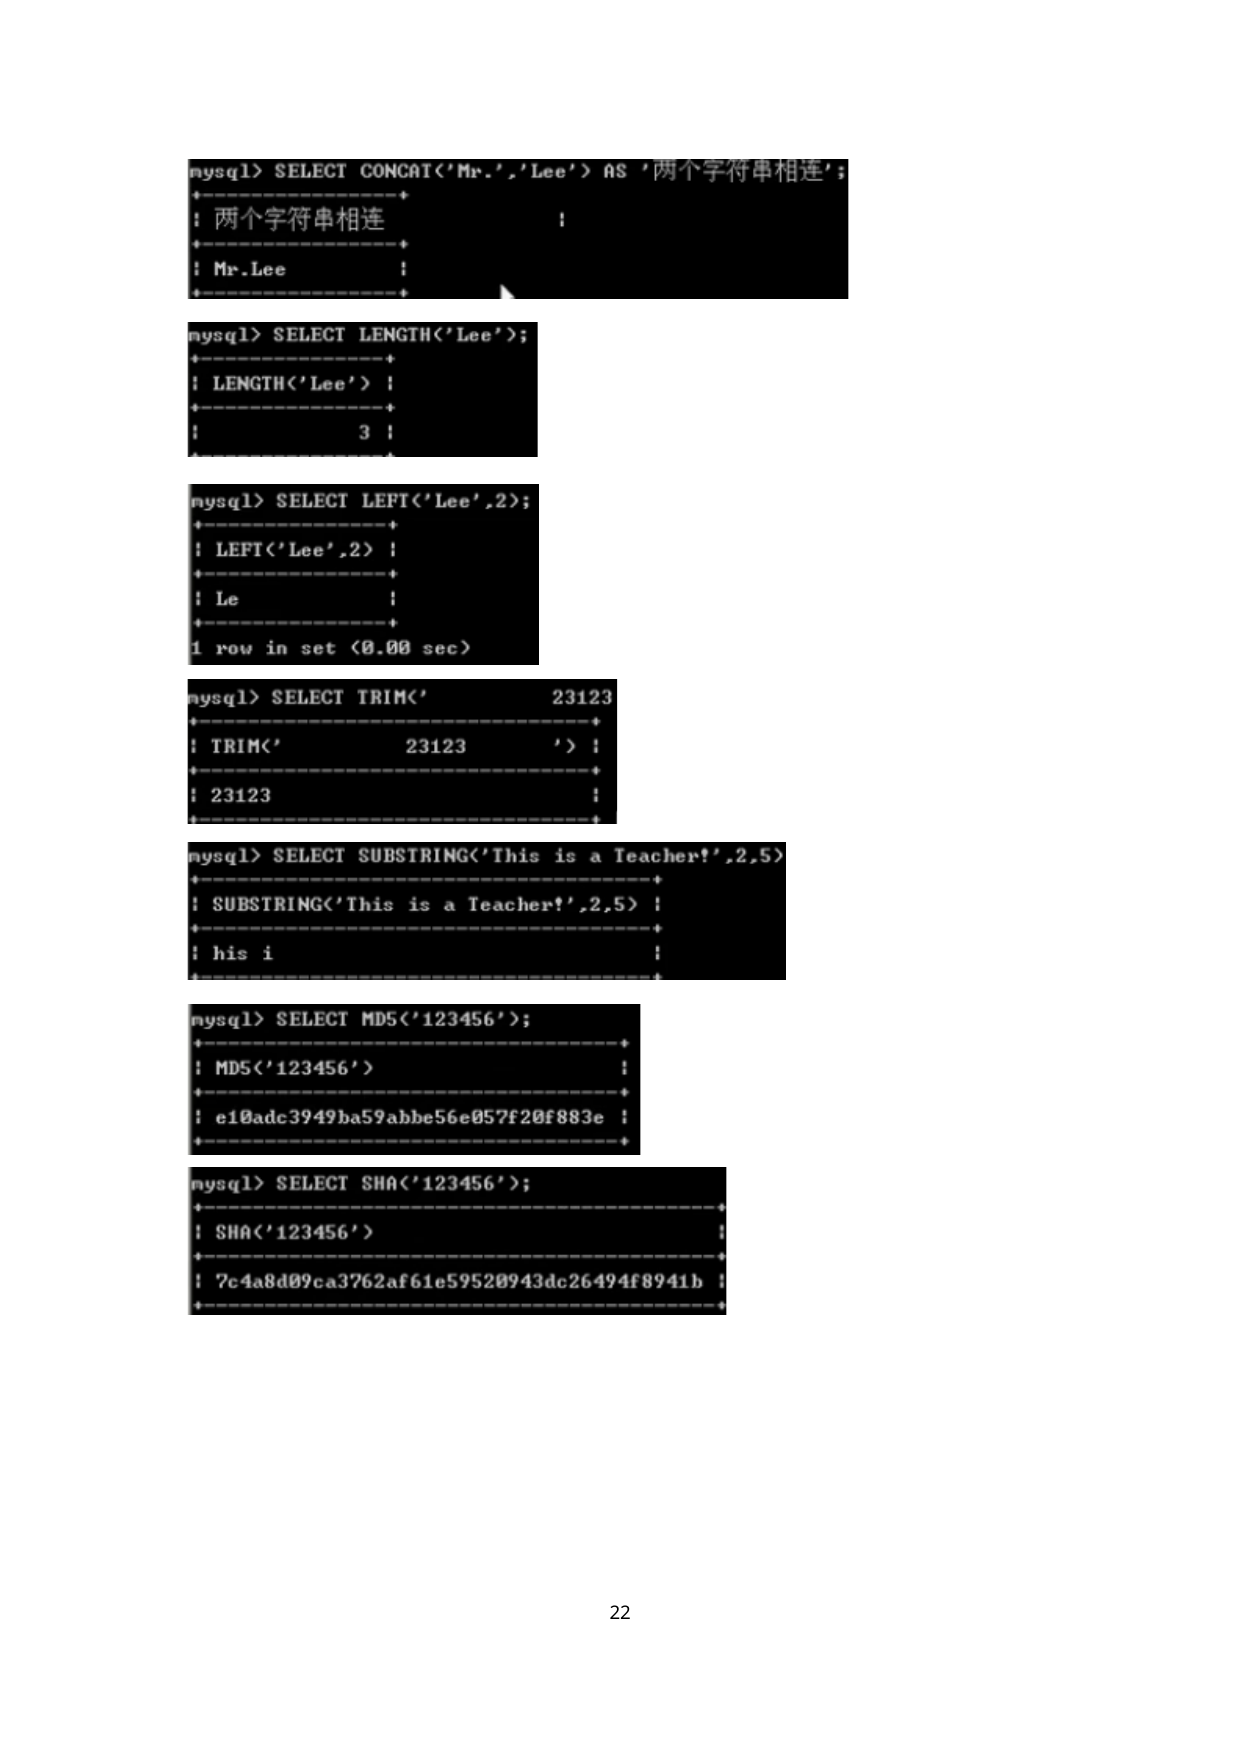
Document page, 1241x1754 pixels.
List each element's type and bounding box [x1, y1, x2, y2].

picture [187, 322, 538, 457]
picture [187, 842, 786, 980]
picture [187, 159, 849, 299]
picture [187, 1167, 727, 1315]
picture [187, 679, 618, 824]
picture [187, 484, 539, 665]
picture [187, 1004, 641, 1155]
